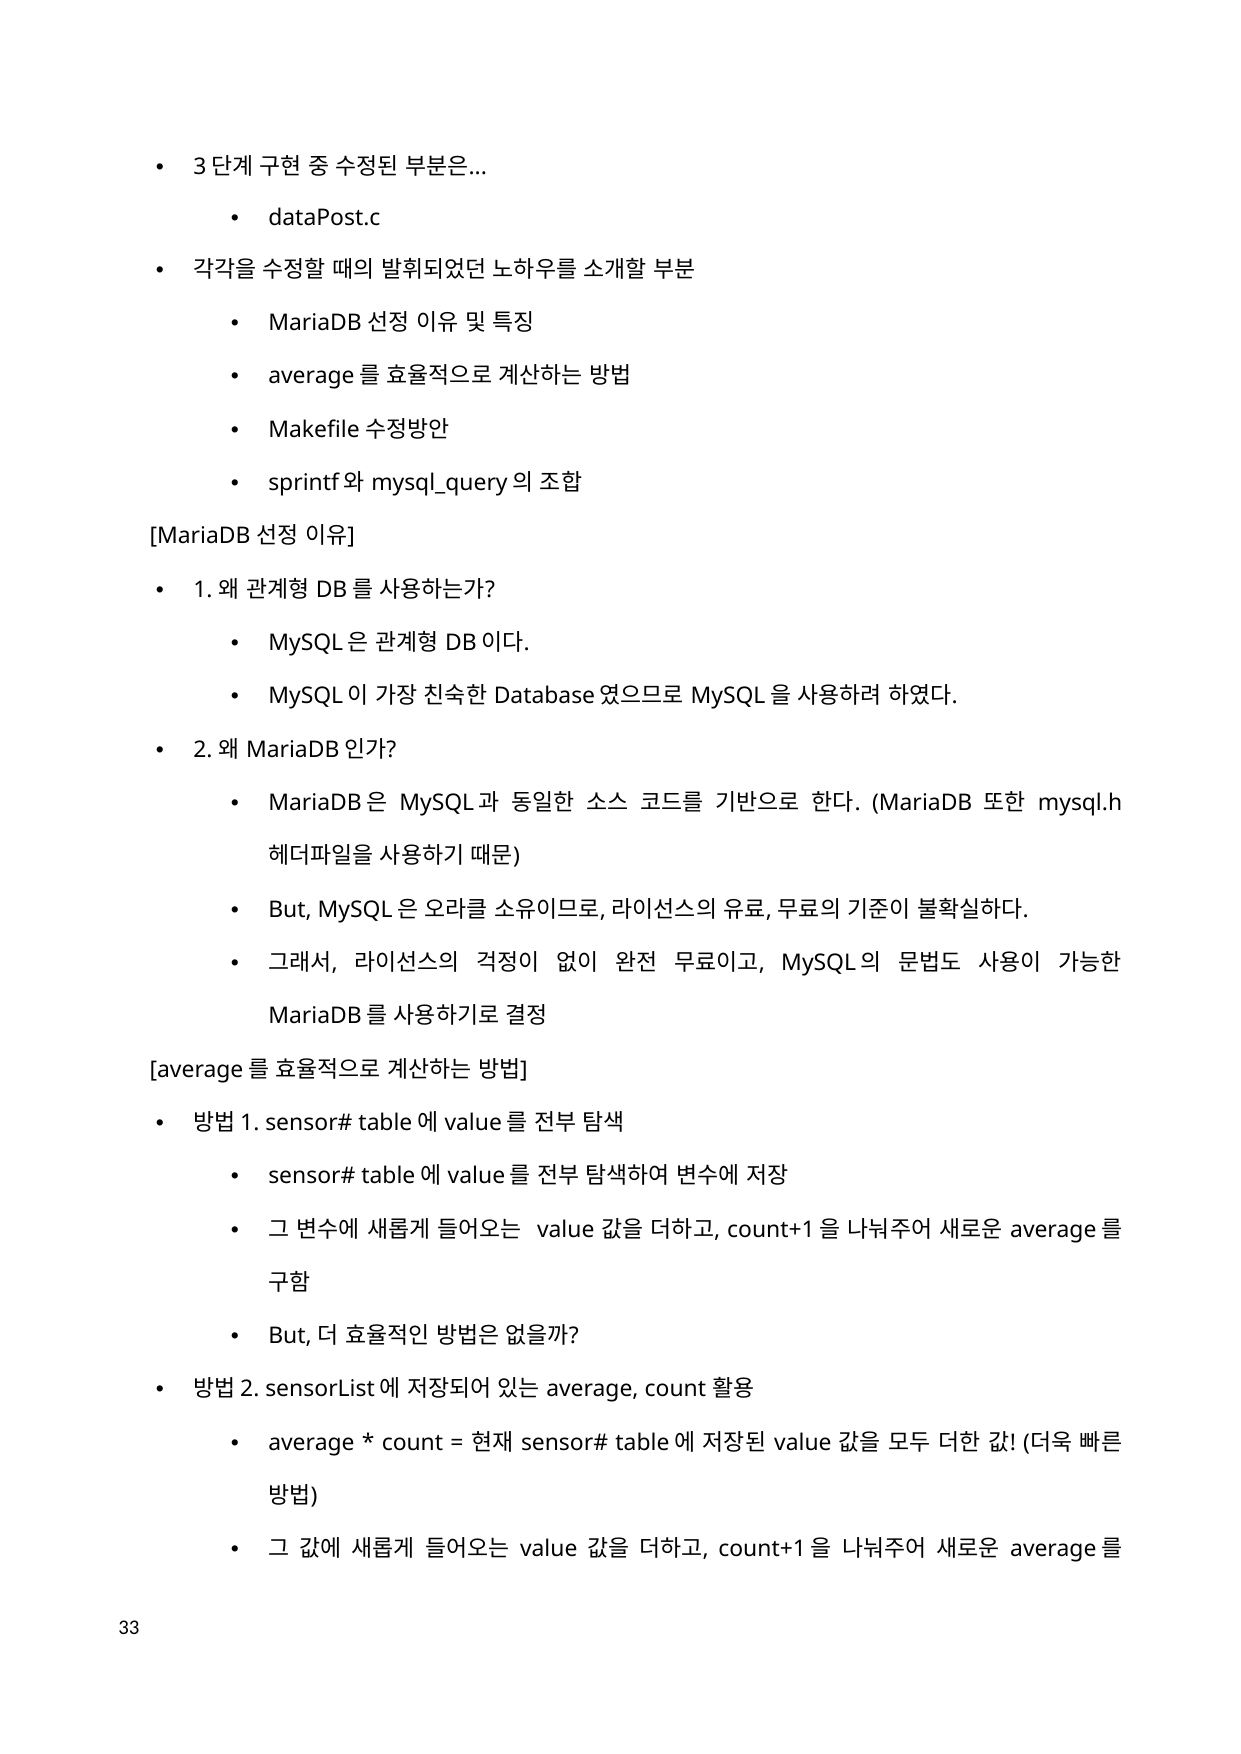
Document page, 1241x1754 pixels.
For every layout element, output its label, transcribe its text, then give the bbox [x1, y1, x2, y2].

list 1. 왜 관계형 DB를 사용하는가? [156, 571, 1122, 604]
list 3단계 구현 중 수정된 부분은... [156, 148, 1122, 181]
list 방법1. sensor# table에 value를 전부 탐색 [156, 1104, 1122, 1137]
list 그래서, 라이선스의 걱정이 없이 완전 무료이고, MySQL의 문법도 사용이 가능한 MariaDB를 사용하기로 결정 [231, 944, 1122, 1031]
list But, MySQL은 오라클 소유이므로, 라이선스의 유료, 무료의 기준이 불확실하다. [231, 891, 1122, 924]
text [MariaDB 선정 이유] [149, 517, 1122, 551]
list 그 변수에 새롭게 들어오는 value 값을 더하고, count+1을 나눠주어 새로운 average를 구함 [231, 1211, 1122, 1297]
list sensor# table에 value를 전부 탐색하여 변수에 저장 [231, 1157, 1122, 1191]
list MariaDB 선정 이유 및 특징 [231, 304, 1122, 337]
list MySQL이 가장 친숙한 Database였으므로 MySQL을 사용하려 하였다. [231, 677, 1122, 711]
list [231, 1530, 1122, 1563]
list MySQL은 관계형 DB이다. [231, 624, 1122, 657]
list 방법2. sensorList에 저장되어 있는 average, count 활용 [156, 1370, 1122, 1403]
list average를 효율적으로 계산하는 방법 [231, 357, 1122, 391]
list 각각을 수정할 때의 발휘되었던 노하우를 소개할 부분 [156, 251, 1122, 284]
list But, 더 효율적인 방법은 없을까? [231, 1317, 1122, 1350]
list sprintf와 mysql_query의 조합 [231, 464, 1122, 497]
list Makefile 수정방안 [231, 411, 1122, 444]
list 2. 왜 MariaDB인가? [156, 731, 1122, 764]
list MariaDB은 MySQL과 동일한 소스 코드를 기반으로 한다. (MariaDB 또한 mysql.h 헤더파일을 사용하기 때문) [231, 784, 1122, 871]
text [average를 효율적으로 계산하는 방법] [149, 1051, 1122, 1084]
list dataPost.c [231, 201, 1122, 232]
list average * count = 현재 sensor# table에 저장된 value 값을 모두 더한 값! (더욱 빠른 방법) [231, 1423, 1122, 1510]
